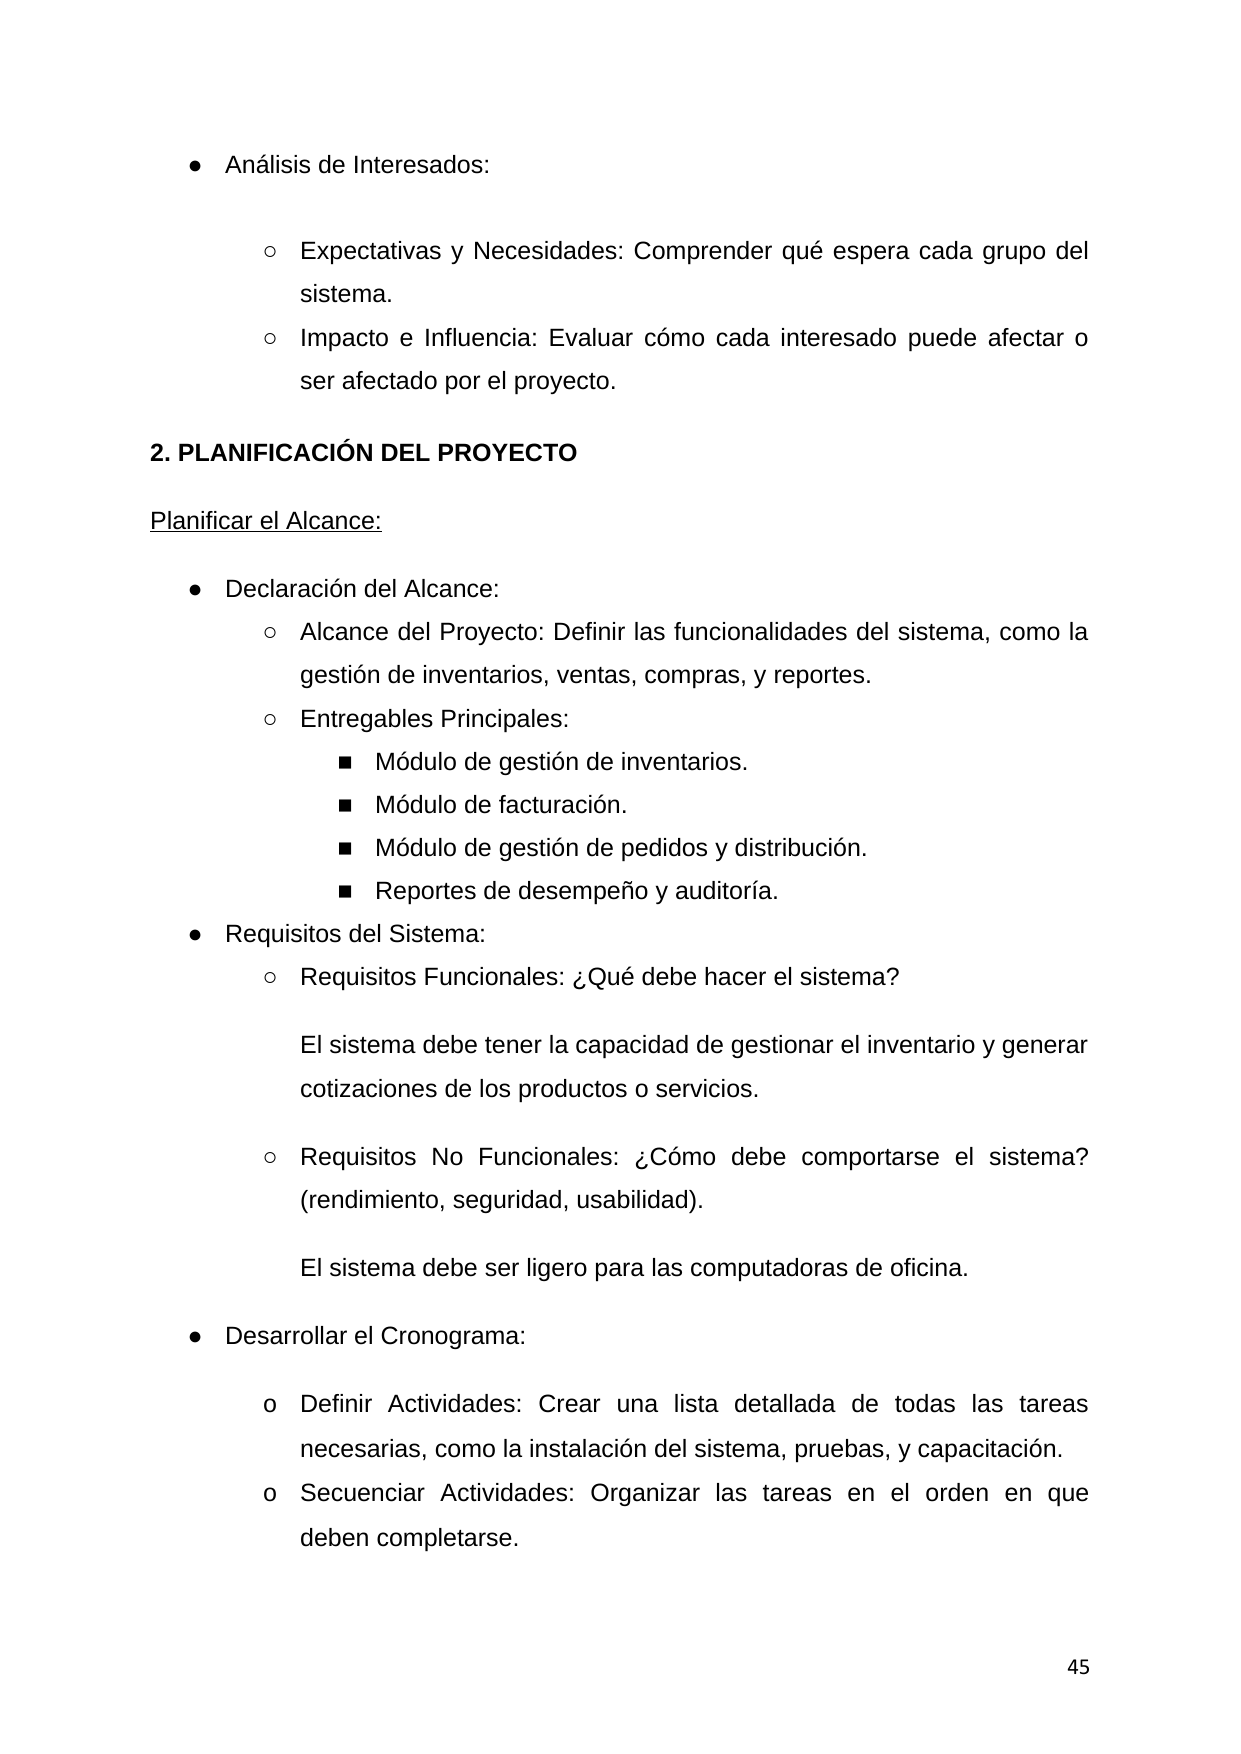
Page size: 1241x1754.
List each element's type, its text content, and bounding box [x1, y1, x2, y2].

list Impacto e Influencia: Evaluar cómo cada interesado puede afectar o ser afectado por el proyecto. [262, 322, 1090, 394]
list Entregables Principales: [262, 703, 1090, 732]
text El sistema debe tener la capacidad de gestionar el inventario y generar cotizaciones de los productos o servicios. [300, 1030, 1090, 1102]
text El sistema debe ser ligero para las computadoras de oficina. [300, 1253, 1090, 1282]
list Requisitos No Funcionales: ¿Cómo debe comportarse el sistema? (rendimiento, seguridad, usabilidad). [262, 1142, 1090, 1213]
list Expectativas y Necesidades: Comprender qué espera cada grupo del sistema. [262, 236, 1090, 308]
subtitle Desarrollar el Cronograma: [187, 1321, 1090, 1350]
list Definir Actividades: Crear una lista detallada de todas las tareas necesarias, como la instalación del sistema, pruebas, y capacitación. [262, 1389, 1090, 1463]
list Requisitos del Sistema: [187, 919, 1090, 948]
subtitle Planificar el Alcance: [150, 506, 1090, 535]
list Declaración del Alcance: [187, 574, 1090, 603]
list Reportes de desempeño y auditoría. [337, 876, 1090, 905]
list Secuenciar Actividades: Organizar las tareas en el orden en que deben completarse. [262, 1478, 1090, 1552]
list Módulo de gestión de inventarios. [337, 747, 1090, 775]
list Requisitos Funcionales: ¿Qué debe hacer el sistema? [262, 962, 1090, 991]
list Alcance del Proyecto: Definir las funcionalidades del sistema, como la gestión de inventarios, ventas, compras, y reportes. [262, 617, 1090, 689]
subtitle 2. PLANIFICACIÓN DEL PROYECTO [150, 438, 1090, 467]
list Análisis de Interesados: [187, 150, 1090, 179]
list Módulo de gestión de pedidos y distribución. [337, 833, 1090, 862]
list Módulo de facturación. [337, 790, 1090, 818]
